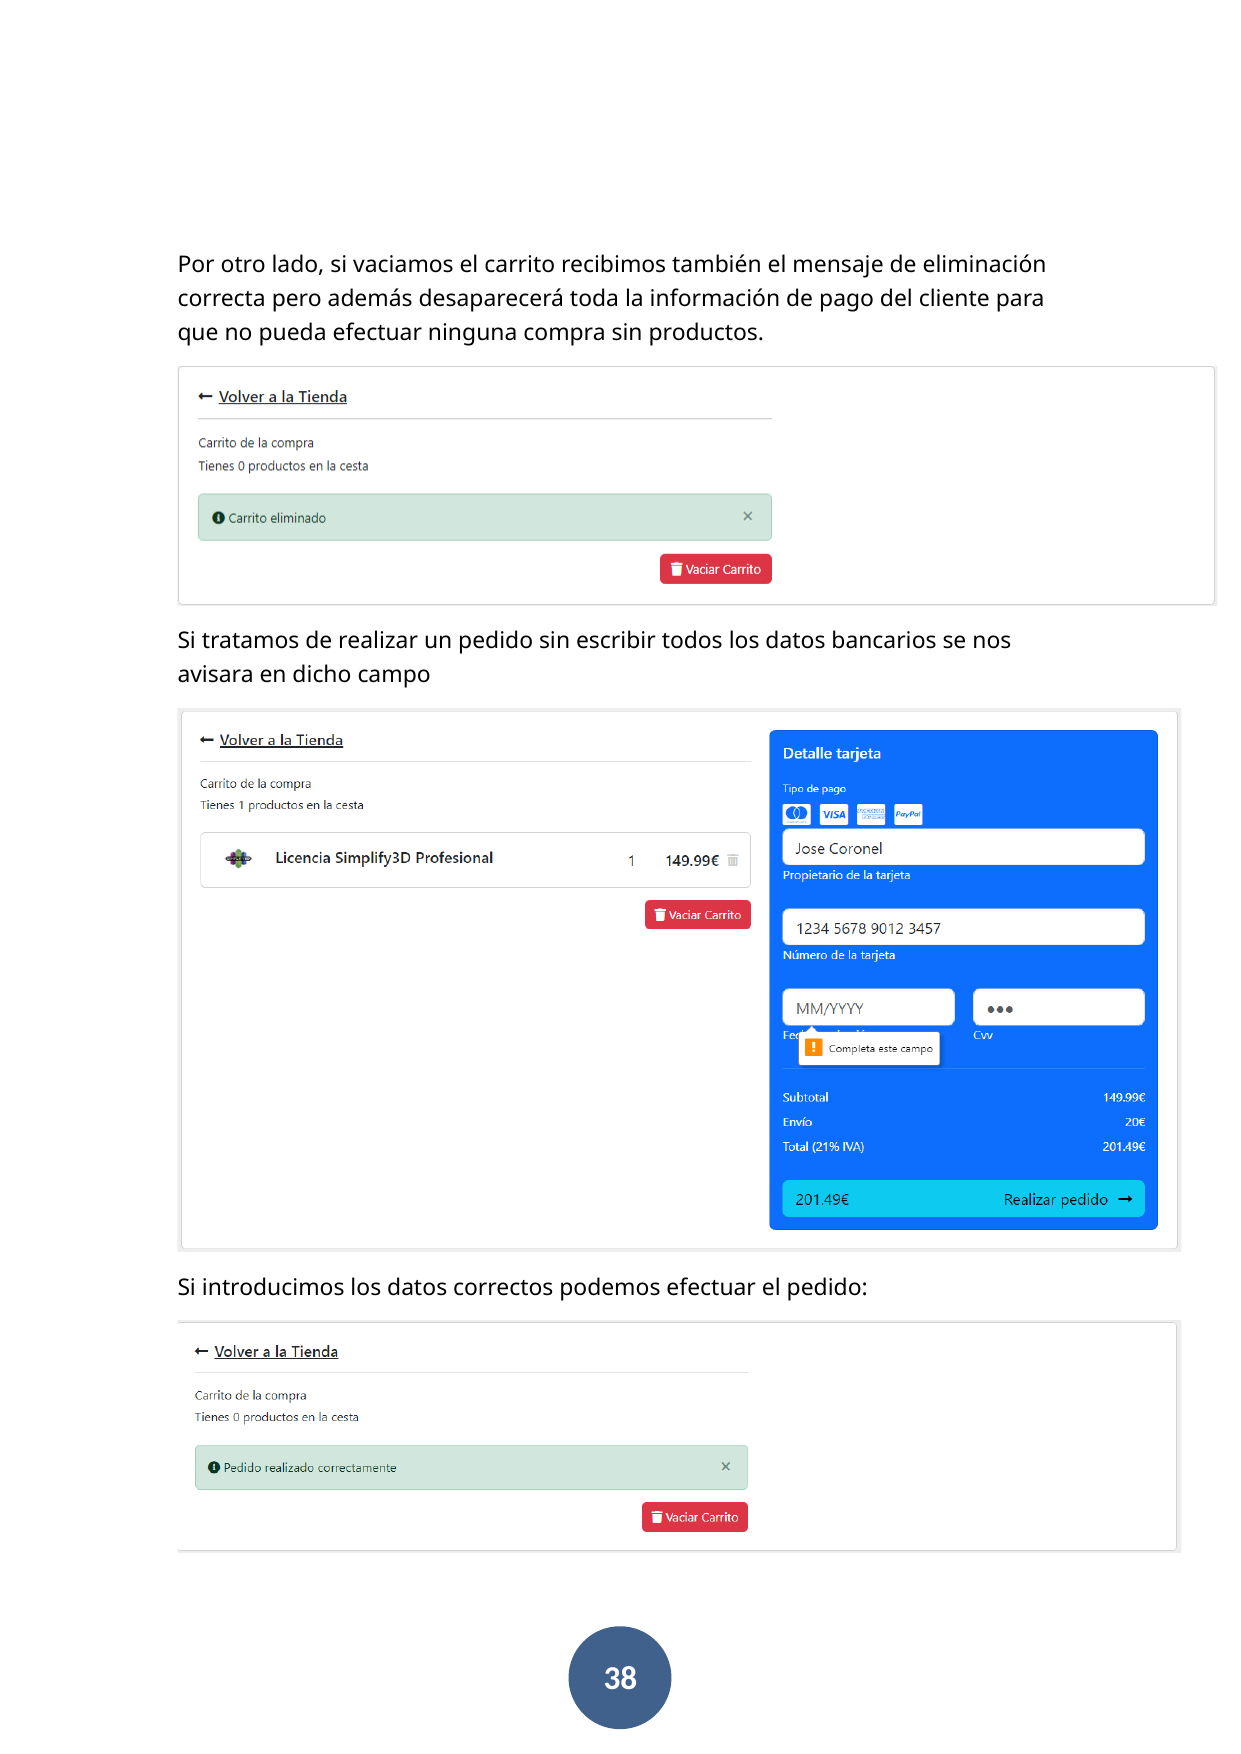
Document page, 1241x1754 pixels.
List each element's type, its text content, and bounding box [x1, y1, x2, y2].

text Si tratamos de realizar un pedido sin escribir todos los datos bancarios se nos avisara en dicho campo [177, 624, 1063, 689]
picture [177, 366, 1218, 606]
text Si introducimos los datos correctos podemos efectuar el pedido: [177, 1270, 1063, 1302]
picture [177, 708, 1182, 1252]
text Por otro lado, si vaciamos el carrito recibimos también el mensaje de eliminación correcta pero además desaparecerá toda la información de pago del cliente para que no pueda efectuar ninguna compra sin productos. [177, 248, 1063, 347]
picture [177, 1320, 1182, 1553]
